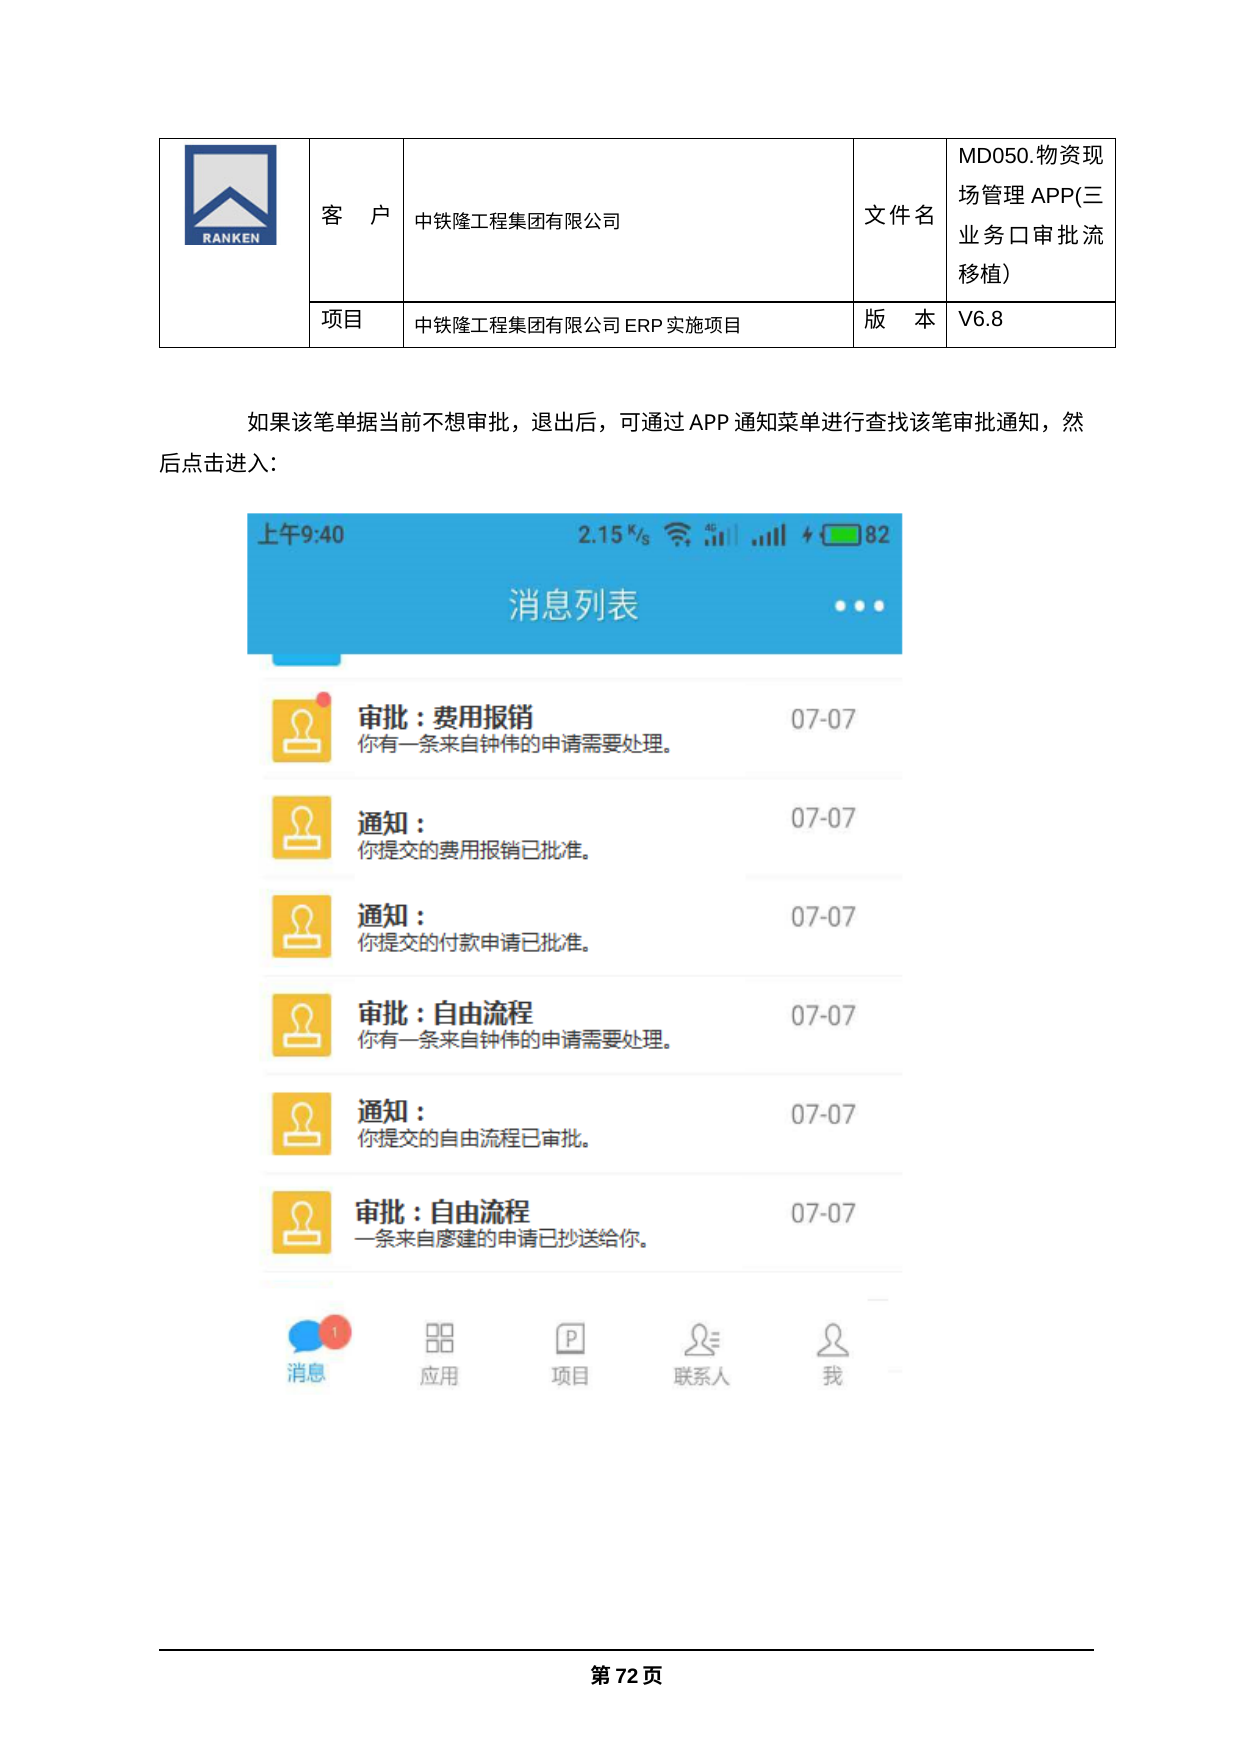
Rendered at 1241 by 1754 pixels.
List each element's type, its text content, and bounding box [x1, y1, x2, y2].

text 如果该笔单据当前不想审批，退出后，可通过APP通知菜单进行查找该笔审批通知，然后点击进入： [159, 405, 1095, 478]
picture [174, 139, 282, 245]
picture [247, 512, 904, 1420]
